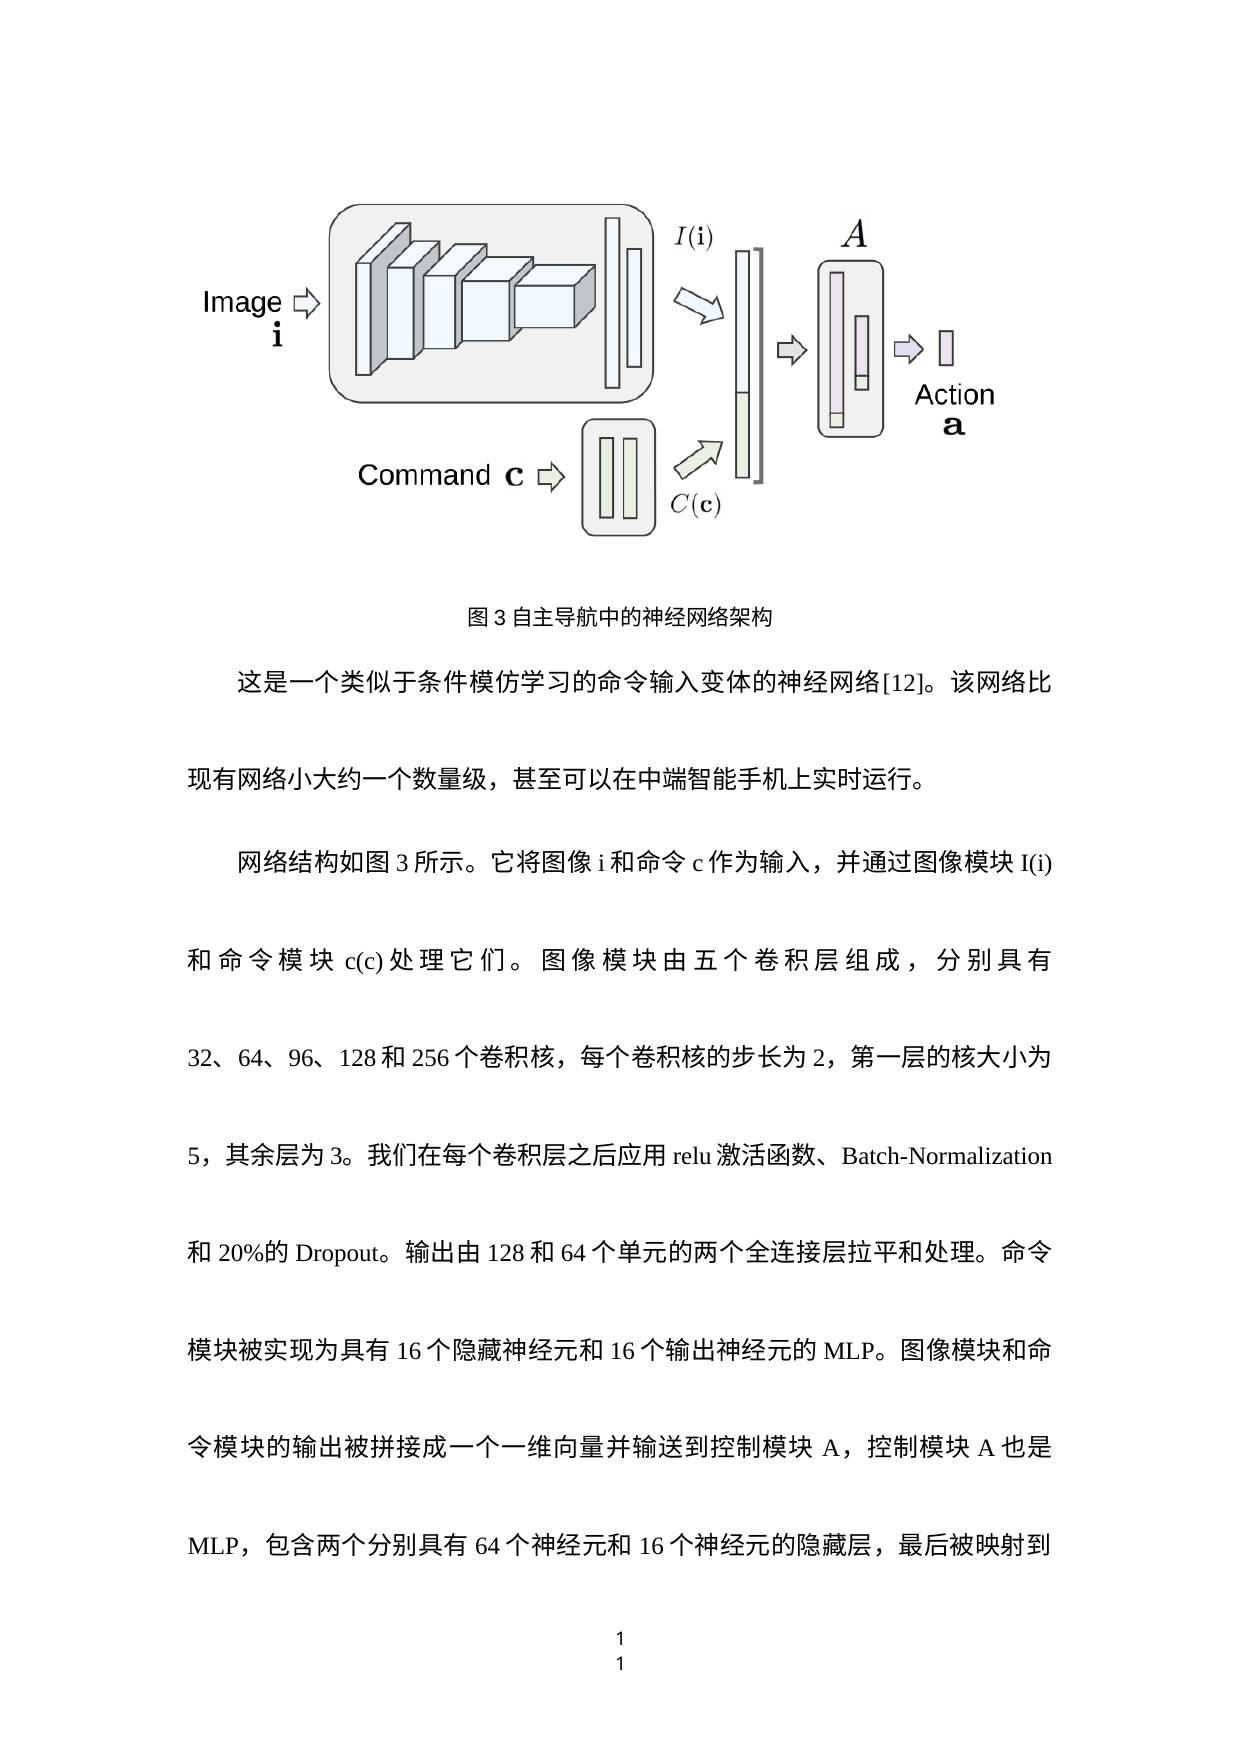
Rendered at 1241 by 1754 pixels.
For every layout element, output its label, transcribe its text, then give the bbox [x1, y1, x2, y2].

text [187, 828, 1053, 1576]
text 这是一个类似于条件模仿学习的命令输入变体的神经网络[12]。该网络比现有网络小大约一个数量级，甚至可以在中端智能手机上实时运行。 [187, 648, 1053, 810]
picture [187, 162, 1052, 558]
text 图 3 自主导航中的神经网络架构 [187, 599, 1053, 632]
